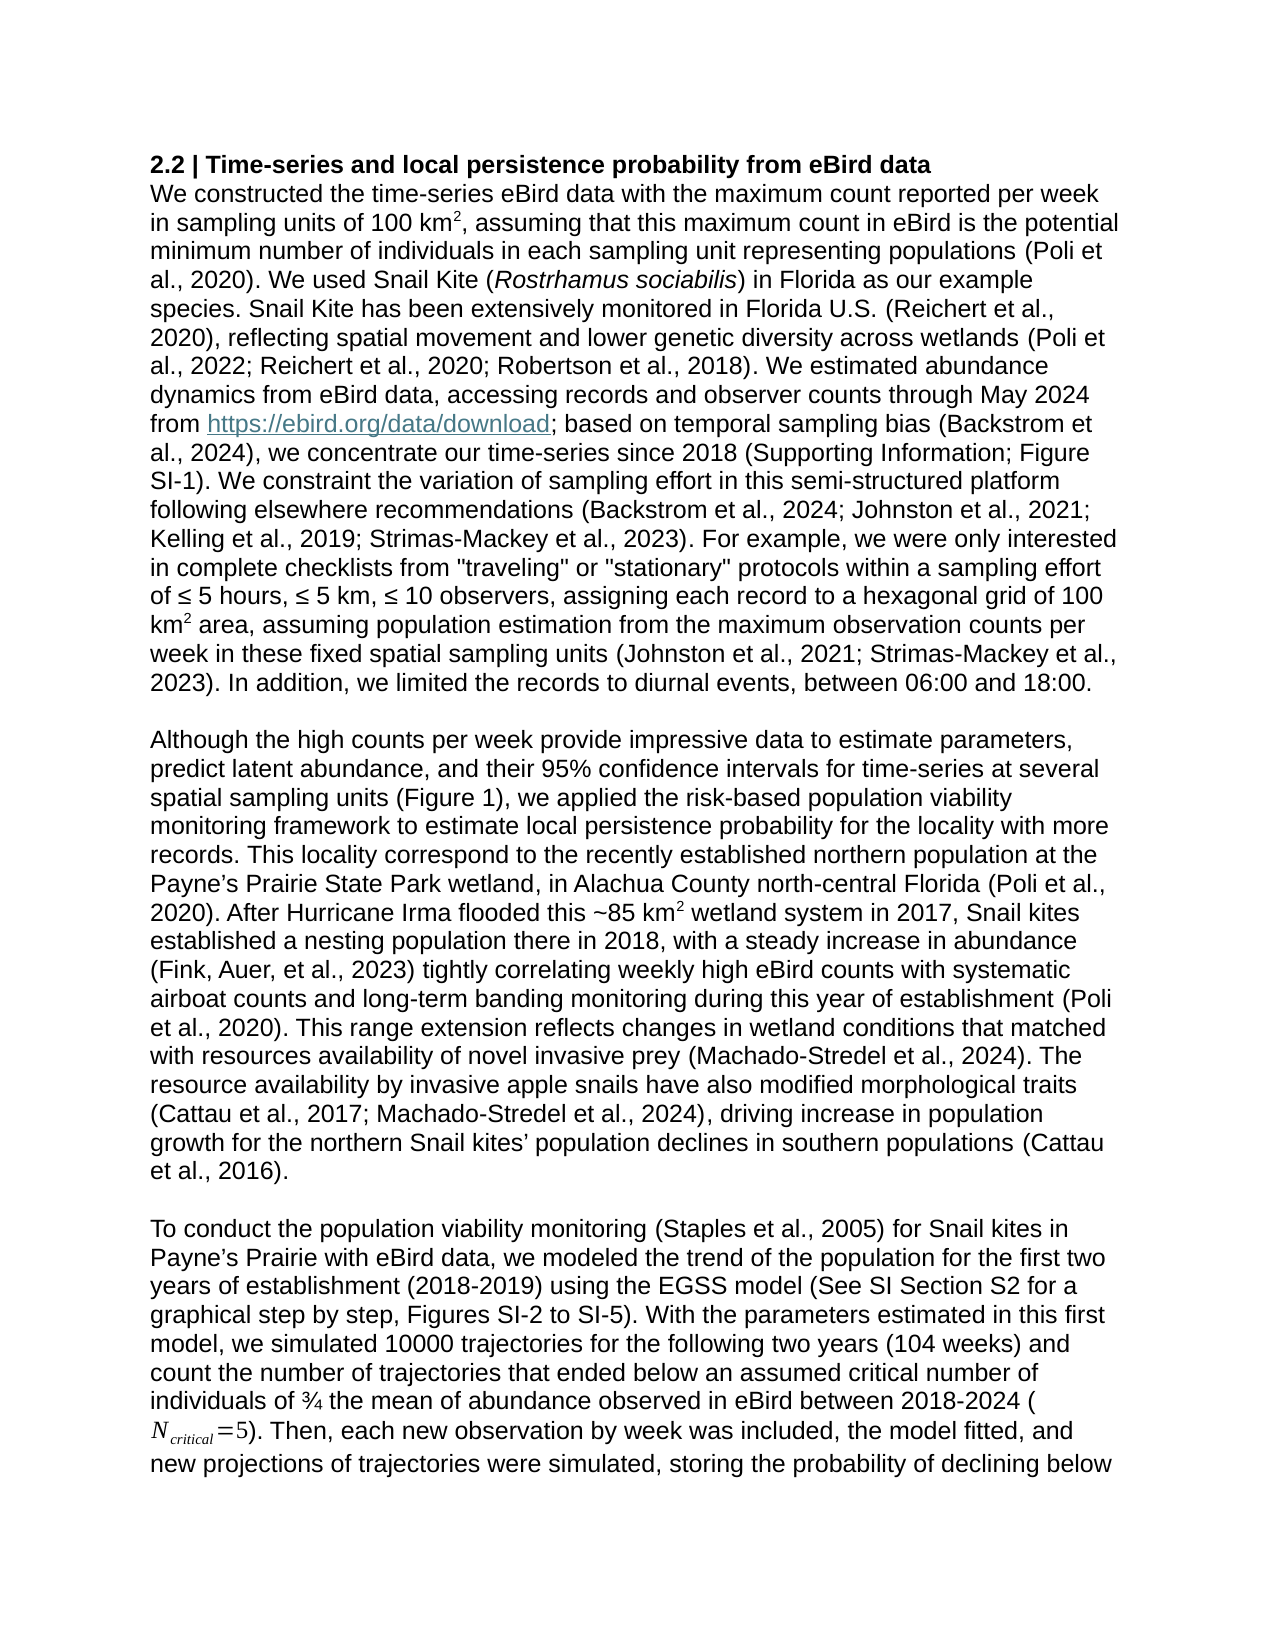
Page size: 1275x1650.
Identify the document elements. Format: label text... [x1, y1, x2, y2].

text 2.2 | Time-series and local persistence probability from eBird data [150, 150, 1125, 179]
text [150, 1214, 1125, 1478]
text Although the high counts per week provide impressive data to estimate parameters, predict latent abundance, and their 95% confidence intervals for time-series at several spatial sampling units (Figure 1), we applied the risk-based population viability monitoring framework to estimate local persistence probability for the locality with more records. This locality correspond to the recently established northern population at the Payne’s Prairie State Park wetland, in Alachua County north-central Florida (Poli et al., 2020). After Hurricane Irma flooded this ~85 km2 wetland system in 2017, Snail kites established a nesting population there in 2018, with a steady increase in abundance (Fink, Auer, et al., 2023) tightly correlating weekly high eBird counts with systematic airboat counts and long-term banding monitoring during this year of establishment (Poli et al., 2020). This range extension reflects changes in wetland conditions that matched with resources availability of novel invasive prey (Machado-Stredel et al., 2024). The resource availability by invasive apple snails have also modified morphological traits (Cattau et al., 2017; Machado-Stredel et al., 2024), driving increase in population growth for the northern Snail kites’ population declines in southern populations (Cattau et al., 2016). [150, 725, 1125, 1185]
text We constructed the time-series eBird data with the maximum count reported per week in sampling units of 100 km2, assuming that this maximum count in eBird is the potential minimum number of individuals in each sampling unit representing populations (Poli et al., 2020). We used Snail Kite (Rostrhamus sociabilis) in Florida as our example species. Snail Kite has been extensively monitored in Florida U.S. (Reichert et al., 2020), reflecting spatial movement and lower genetic diversity across wetlands (Poli et al., 2022; Reichert et al., 2020; Robertson et al., 2018). We estimated abundance dynamics from eBird data, accessing records and observer counts through May 2024 from https://ebird.org/data/download; based on temporal sampling bias (Backstrom et al., 2024), we concentrate our time-series since 2018 (Supporting Information; Figure SI-1). We constraint the variation of sampling effort in this semi-structured platform following elsewhere recommendations (Backstrom et al., 2024; Johnston et al., 2021; Kelling et al., 2019; Strimas-Mackey et al., 2023). For example, we were only interested in complete checklists from "traveling" or "stationary" protocols within a sampling effort of ≤ 5 hours, ≤ 5 km, ≤ 10 observers, assigning each record to a hexagonal grid of 100 km2 area, assuming population estimation from the maximum observation counts per week in these fixed spatial sampling units (Johnston et al., 2021; Strimas-Mackey et al., 2023). In addition, we limited the records to diurnal events, between 06:00 and 18:00. [150, 179, 1125, 696]
